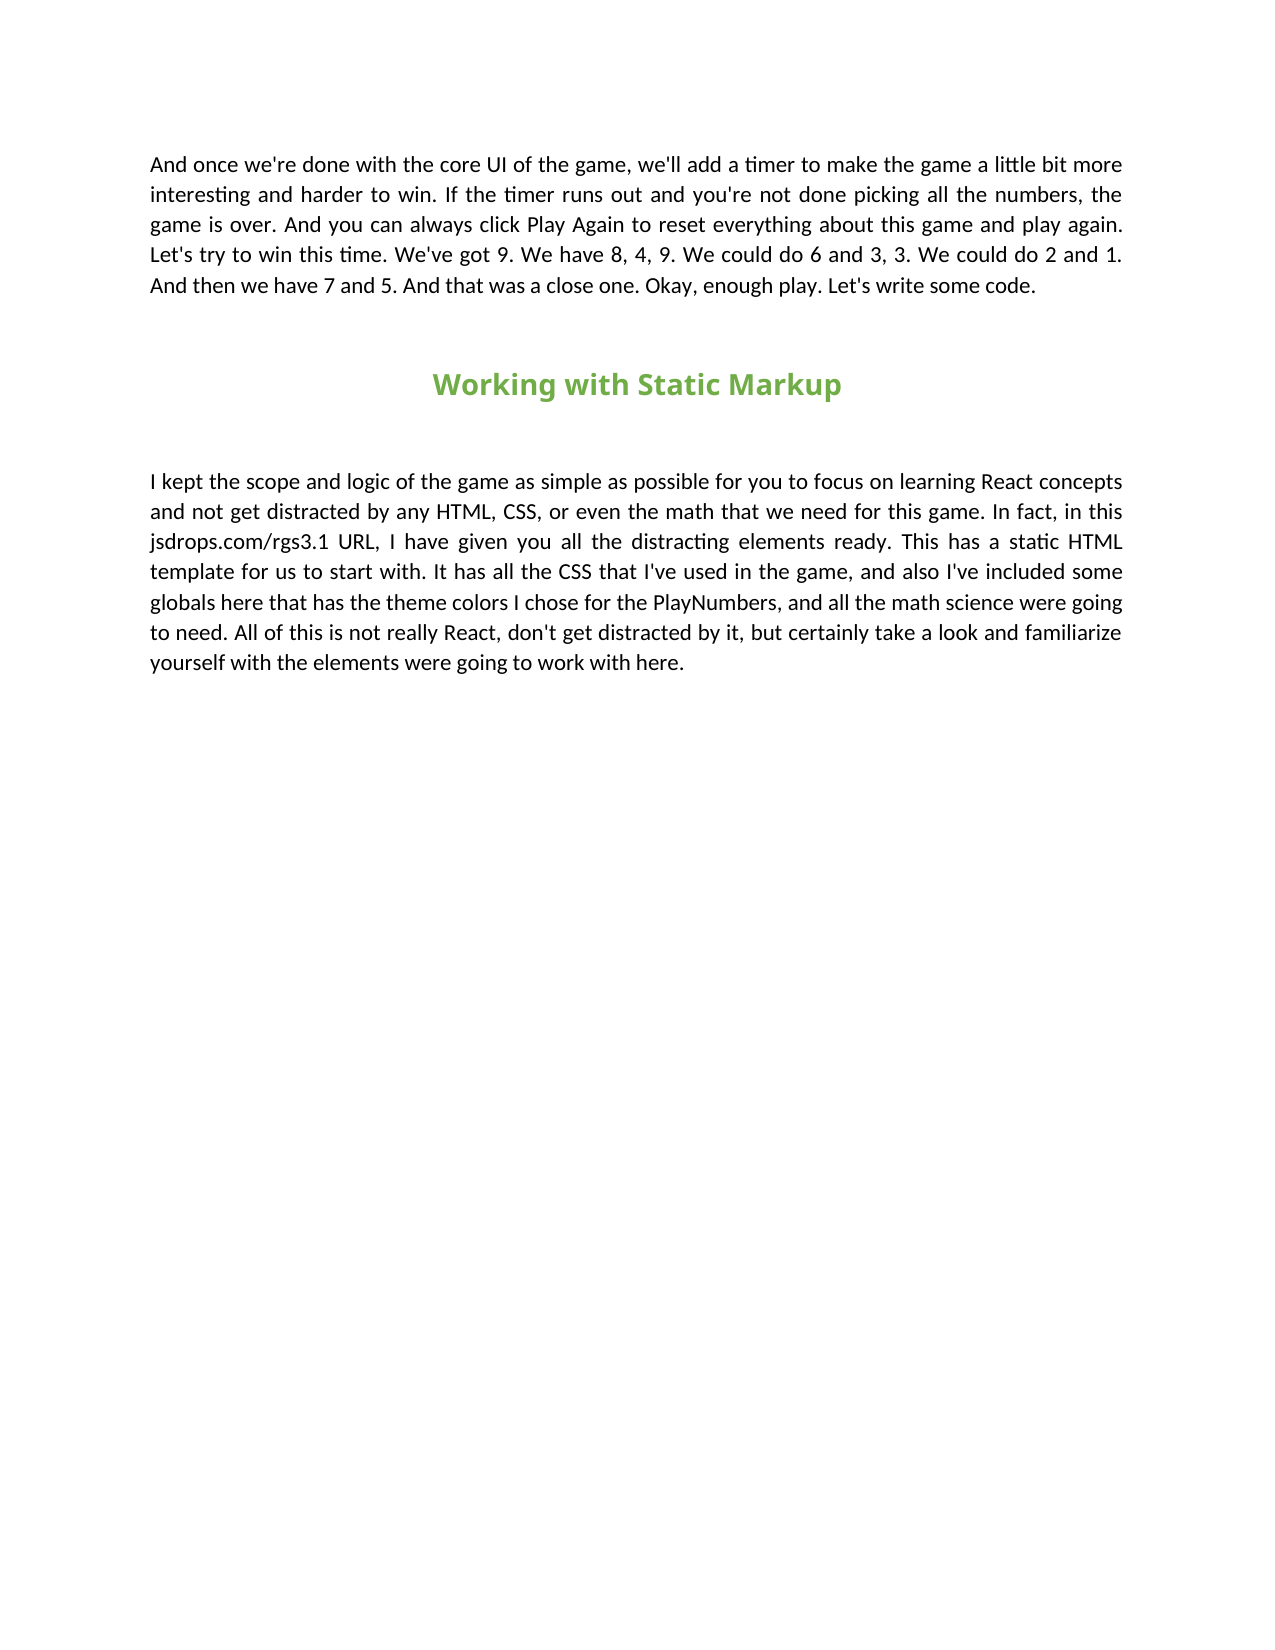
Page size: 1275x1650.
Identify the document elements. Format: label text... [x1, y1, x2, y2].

subtitle Working with Static Markup [150, 364, 1125, 404]
text And once we're done with the core UI of the game, we'll add a timer to make the game a little bit more interesting and harder to win. If the timer runs out and you're not done picking all the numbers, the game is over. And you can always click Play Again to reset everything about this game and play again. Let's try to win this time. We've got 9. We have 8, 4, 9. We could do 6 and 3, 3. We could do 2 and 1. And then we have 7 and 5. And that was a close one. Okay, enough play. Let's write some code. [150, 150, 1125, 299]
text ﻿I kept the scope and logic of the game as simple as possible for you to focus on learning React concepts and not get distracted by any HTML, CSS, or even the math that we need for this game. In fact, in this jsdrops.com/rgs3.1 URL, I have given you all the distracting elements ready. This has a static HTML template for us to start with. It has all the CSS that I've used in the game, and also I've included some globals here that has the theme colors I chose for the PlayNumbers, and all the math science were going to need. All of this is not really React, don't get distracted by it, but certainly take a look and familiarize yourself with the elements were going to work with here. [150, 467, 1125, 676]
